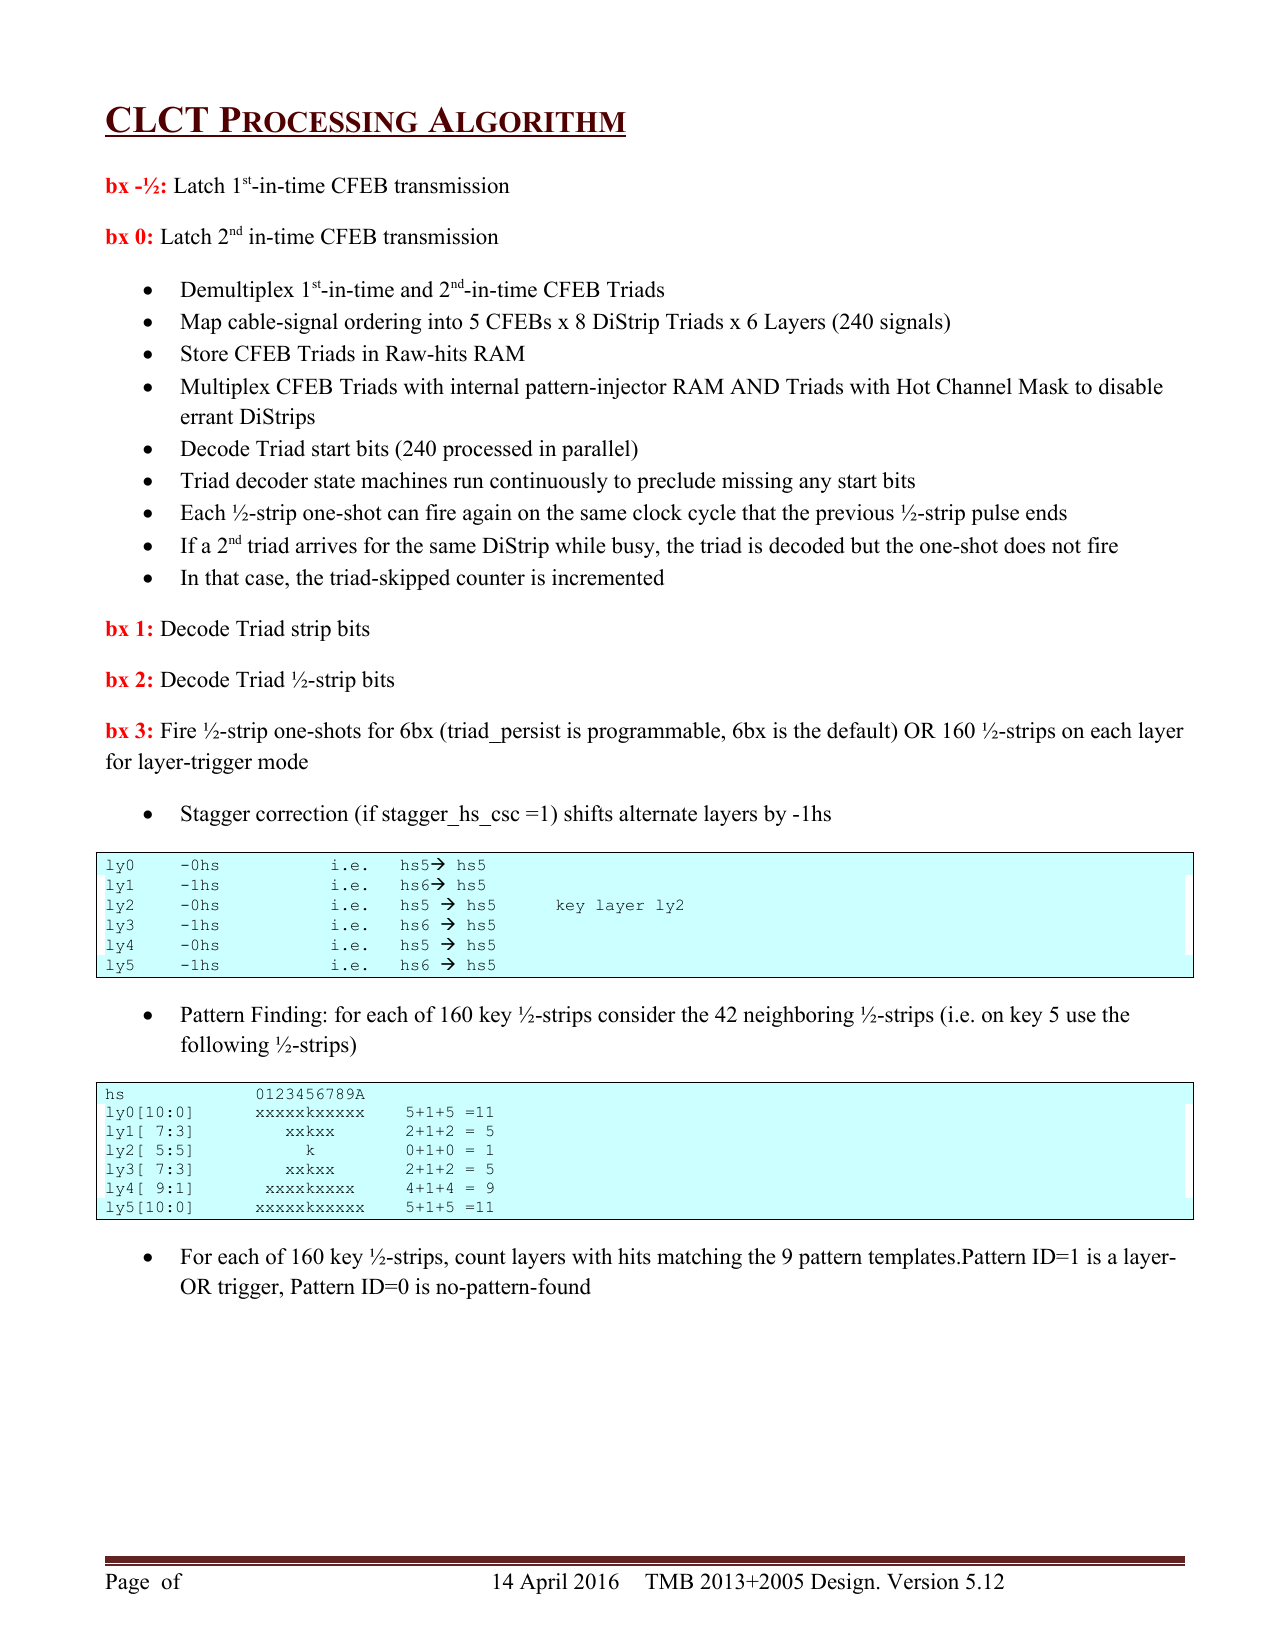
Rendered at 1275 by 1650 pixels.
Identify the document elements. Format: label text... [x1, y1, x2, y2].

list In that case, the triad-skipped counter is incremented [142, 562, 1185, 591]
list For each of 160 key ½-strips, count layers with hits matching the 9 pattern templates.Pattern ID=1 is a layer-OR trigger, Pattern ID=0 is no-pattern-found [142, 1241, 1185, 1299]
text ly0 -0hs i.e. hs5 hs5 [97, 853, 1193, 875]
list Each ½-strip one-shot can fire again on the same clock cycle that the previous ½-strip pulse ends [142, 498, 1185, 526]
text bx 0: Latch 2nd in-time CFEB transmission [105, 223, 1185, 249]
list Triad decoder state machines run continuously to preclude missing any start bits [142, 466, 1185, 494]
text ly0[10:0] xxxxxkxxxxx 5+1+5 =11 [105, 1104, 1185, 1123]
text bx 2: Decode Triad ½-strip bits [105, 667, 1185, 693]
text ly3[ 7:3] xxkxx 2+1+2 = 5 [105, 1161, 1185, 1179]
text ly2[ 5:5] k 0+1+0 = 1 [105, 1142, 1185, 1161]
text ly1[ 7:3] xxkxx 2+1+2 = 5 [105, 1123, 1185, 1142]
list Pattern Finding: for each of 160 key ½-strips consider the 42 neighboring ½-strips (i.e. on key 5 use the following ½-strips) [142, 999, 1185, 1057]
text ly5 -1hs i.e. hs6 hs5 [97, 952, 1193, 977]
list Demultiplex 1st-in-time and 2nd-in-time CFEB Triads [142, 274, 1185, 302]
text ly2 -0hs i.e. hs5 hs5 key layer ly2 [105, 895, 1185, 915]
text hs 0123456789A [97, 1083, 1193, 1104]
text bx 3: Fire ½-strip one-shots for 6bx (triad_persist is programmable, 6bx is the default) OR 160 ½-strips on each layer for layer-trigger mode [105, 718, 1185, 774]
text ly3 -1hs i.e. hs6 hs5 [105, 915, 1185, 935]
list Stagger correction (if stagger_hs_csc =1) shifts alternate layers by -1hs [142, 799, 1185, 827]
list Store CFEB Triads in Raw-hits RAM [142, 339, 1185, 367]
subtitle CLCT Processing Algorithm [105, 97, 1185, 141]
text bx -½: Latch 1st-in-time CFEB transmission [105, 172, 1185, 198]
text ly1 -1hs i.e. hs6 hs5 [105, 875, 1185, 895]
text ly4 -0hs i.e. hs5 hs5 [105, 935, 1185, 952]
list Map cable-signal ordering into 5 CFEBs x 8 DiStrip Triads x 6 Layers (240 signals) [142, 306, 1185, 334]
list Decode Triad start bits (240 processed in parallel) [142, 433, 1185, 461]
text ly4[ 9:1] xxxxkxxxx 4+1+4 = 9 [105, 1179, 1185, 1195]
list Multiplex CFEB Triads with internal pattern-injector RAM AND Triads with Hot Channel Mask to disable errant DiStrips [142, 371, 1185, 429]
text bx 1: Decode Triad strip bits [105, 616, 1185, 642]
text ly5[10:0] xxxxxkxxxxx 5+1+5 =11 [97, 1195, 1193, 1219]
list If a 2nd triad arrives for the same DiStrip while busy, the triad is decoded but the one-shot does not fire [142, 530, 1185, 558]
